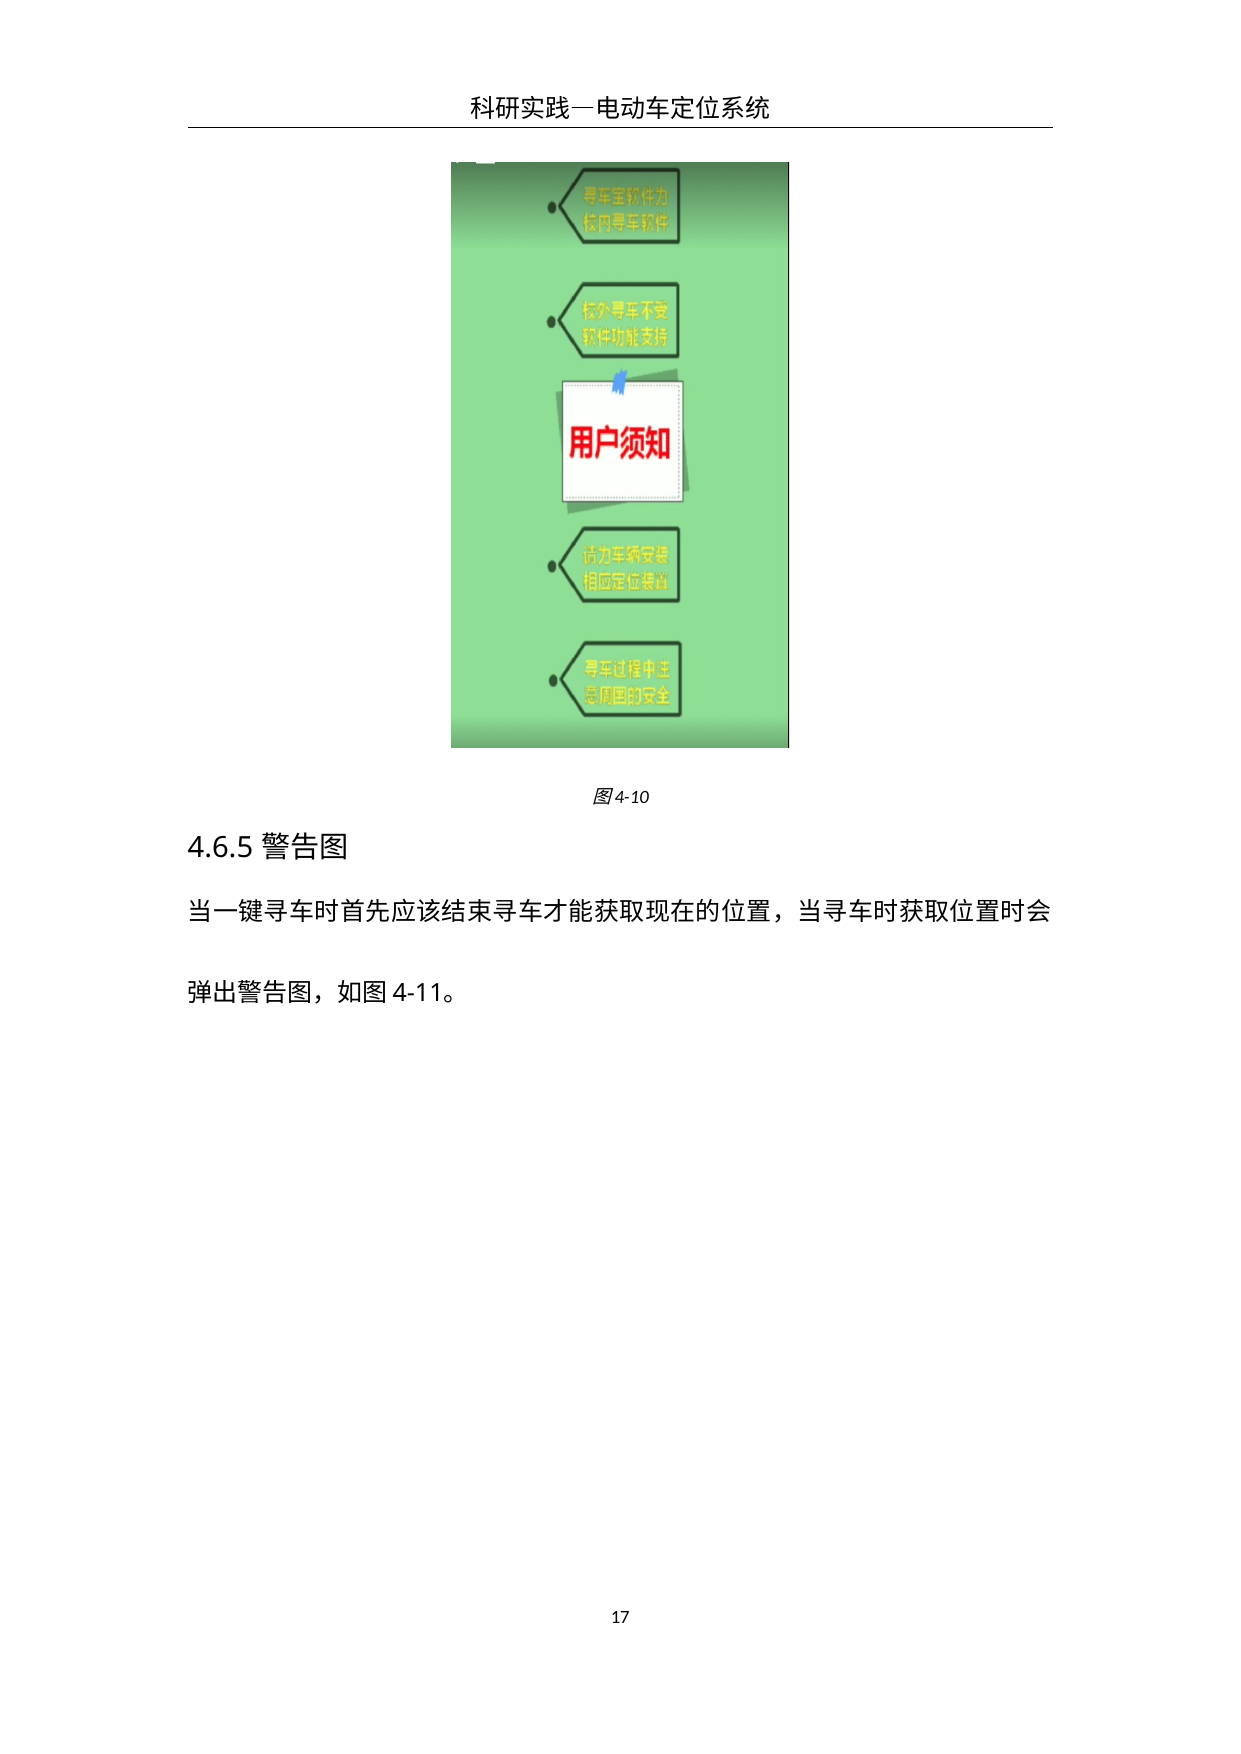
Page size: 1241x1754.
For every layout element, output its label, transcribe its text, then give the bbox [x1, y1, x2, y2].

picture [451, 162, 790, 748]
text 当一键寻车时首先应该结束寻车才能获取现在的位置，当寻车时获取位置时会弹出警告图，如图4-11。 [187, 877, 1053, 1023]
text 4.6.5 警告图 [187, 812, 1053, 877]
text 图4-10 [187, 779, 1053, 812]
